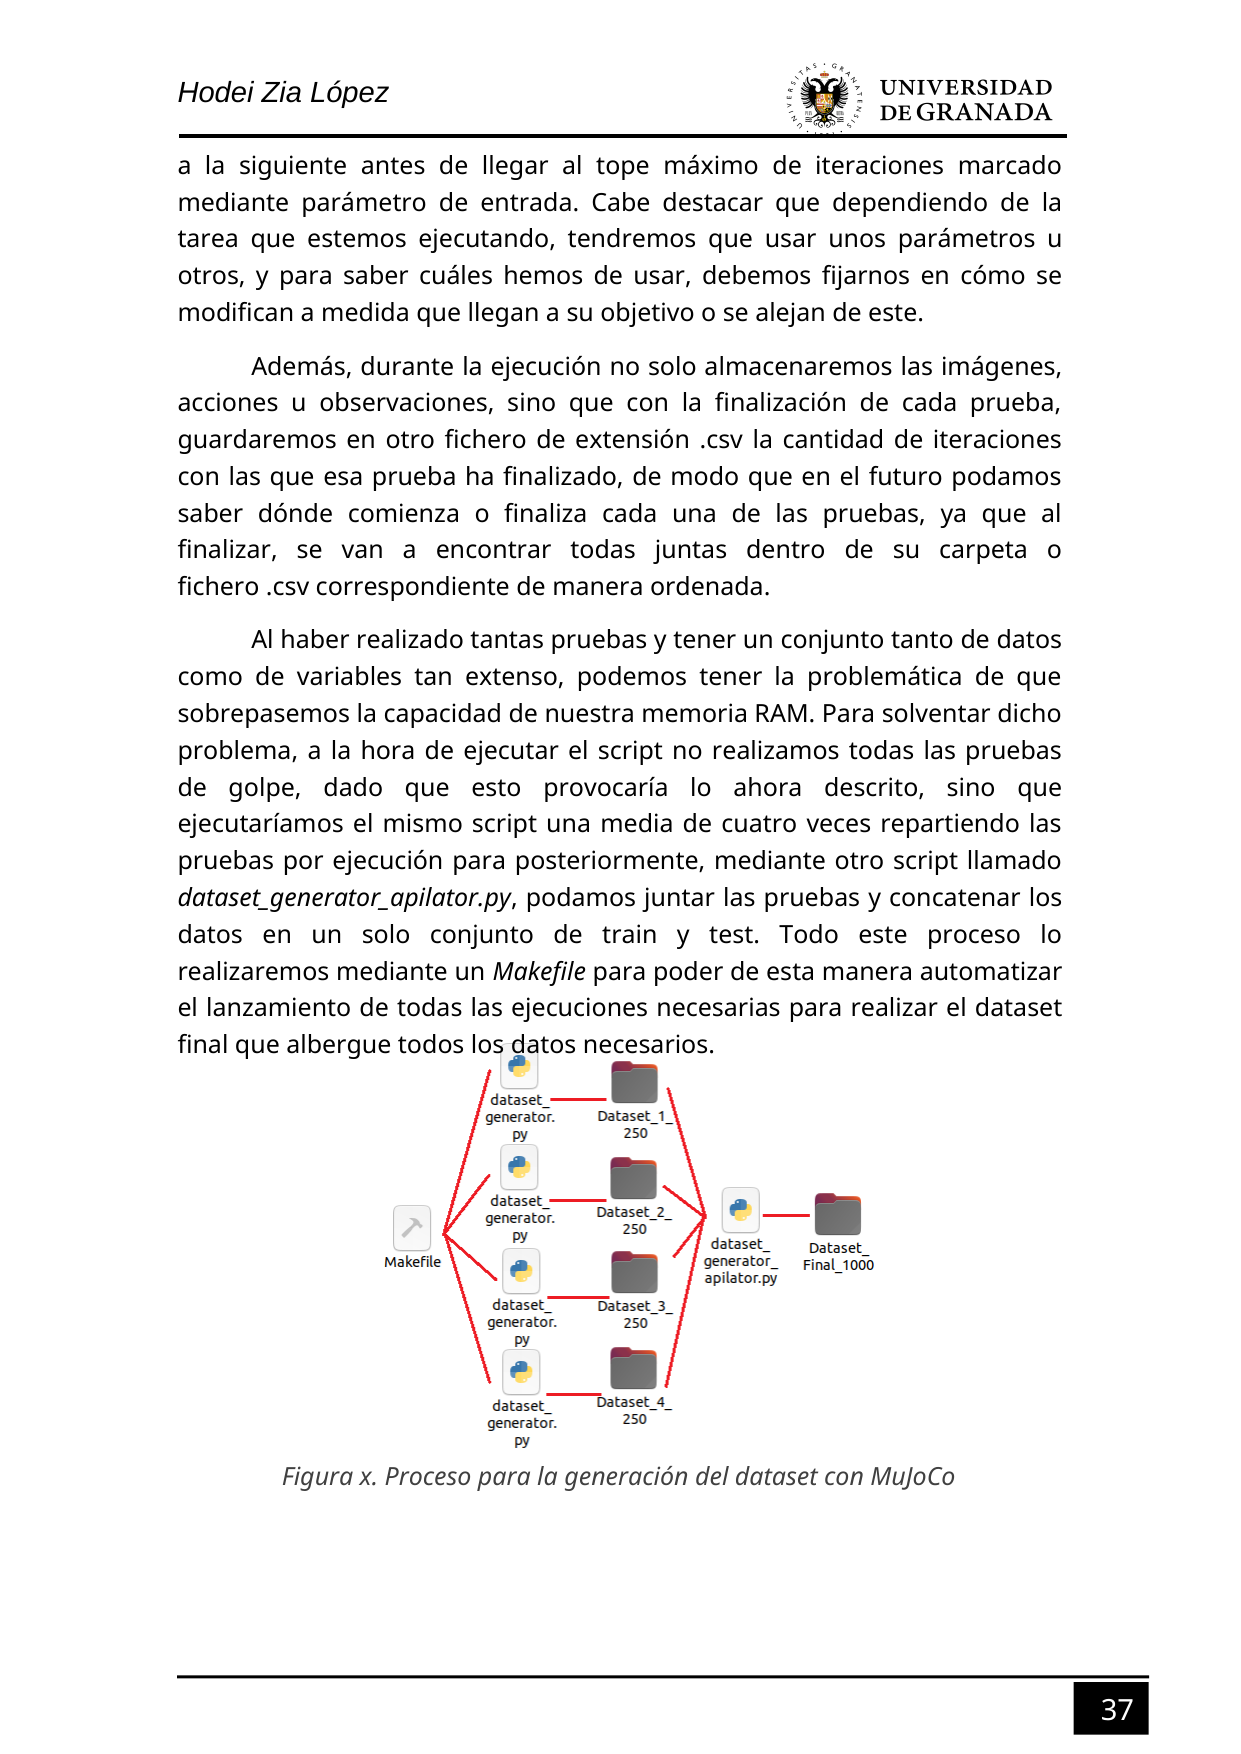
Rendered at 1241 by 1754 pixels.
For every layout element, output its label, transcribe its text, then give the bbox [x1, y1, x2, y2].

text Al haber realizado tantas pruebas y tener un conjunto tanto de datos como de variables tan extenso, podemos tener la problemática de que sobrepasemos la capacidad de nuestra memoria RAM. Para solventar dicho problema, a la hora de ejecutar el script no realizamos todas las pruebas de golpe, dado que esto provocaría lo ahora descrito, sino que ejecutaríamos el mismo script una media de cuatro veces repartiendo las pruebas por ejecución para posteriormente, mediante otro script llamado dataset_generator_apilator.py, podamos juntar las pruebas y concatenar los datos en un solo conjunto de train y test. Todo este proceso lo realizaremos mediante un Makefile para poder de esta manera automatizar el lanzamiento de todas las ejecuciones necesarias para realizar el dataset final que albergue todos los datos necesarios. [177, 622, 1063, 1061]
text a la siguiente antes de llegar al tope máximo de iteraciones marcado mediante parámetro de entrada. Cabe destacar que dependiendo de la tarea que estemos ejecutando, tendremos que usar unos parámetros u otros, y para saber cuáles hemos de usar, debemos fijarnos en cómo se modifican a medida que llegan a su objetivo o se alejan de este. [177, 148, 1063, 329]
text Además, durante la ejecución no solo almacenaremos las imágenes, acciones u observaciones, sino que con la finalización de cada prueba, guardaremos en otro fichero de extensión .csv la cantidad de iteraciones con las que esa prueba ha finalizado, de modo que en el futuro podamos saber dónde comienza o finaliza cada una de las pruebas, ya que al finalizar, se van a encontrar todas juntas dentro de su carpeta o fichero .csv correspondiente de manera ordenada. [177, 348, 1063, 603]
picture [354, 1061, 887, 1452]
picture [777, 56, 1059, 144]
text Figura x. Proceso para la generación del dataset con MuJoCo [267, 1458, 973, 1492]
